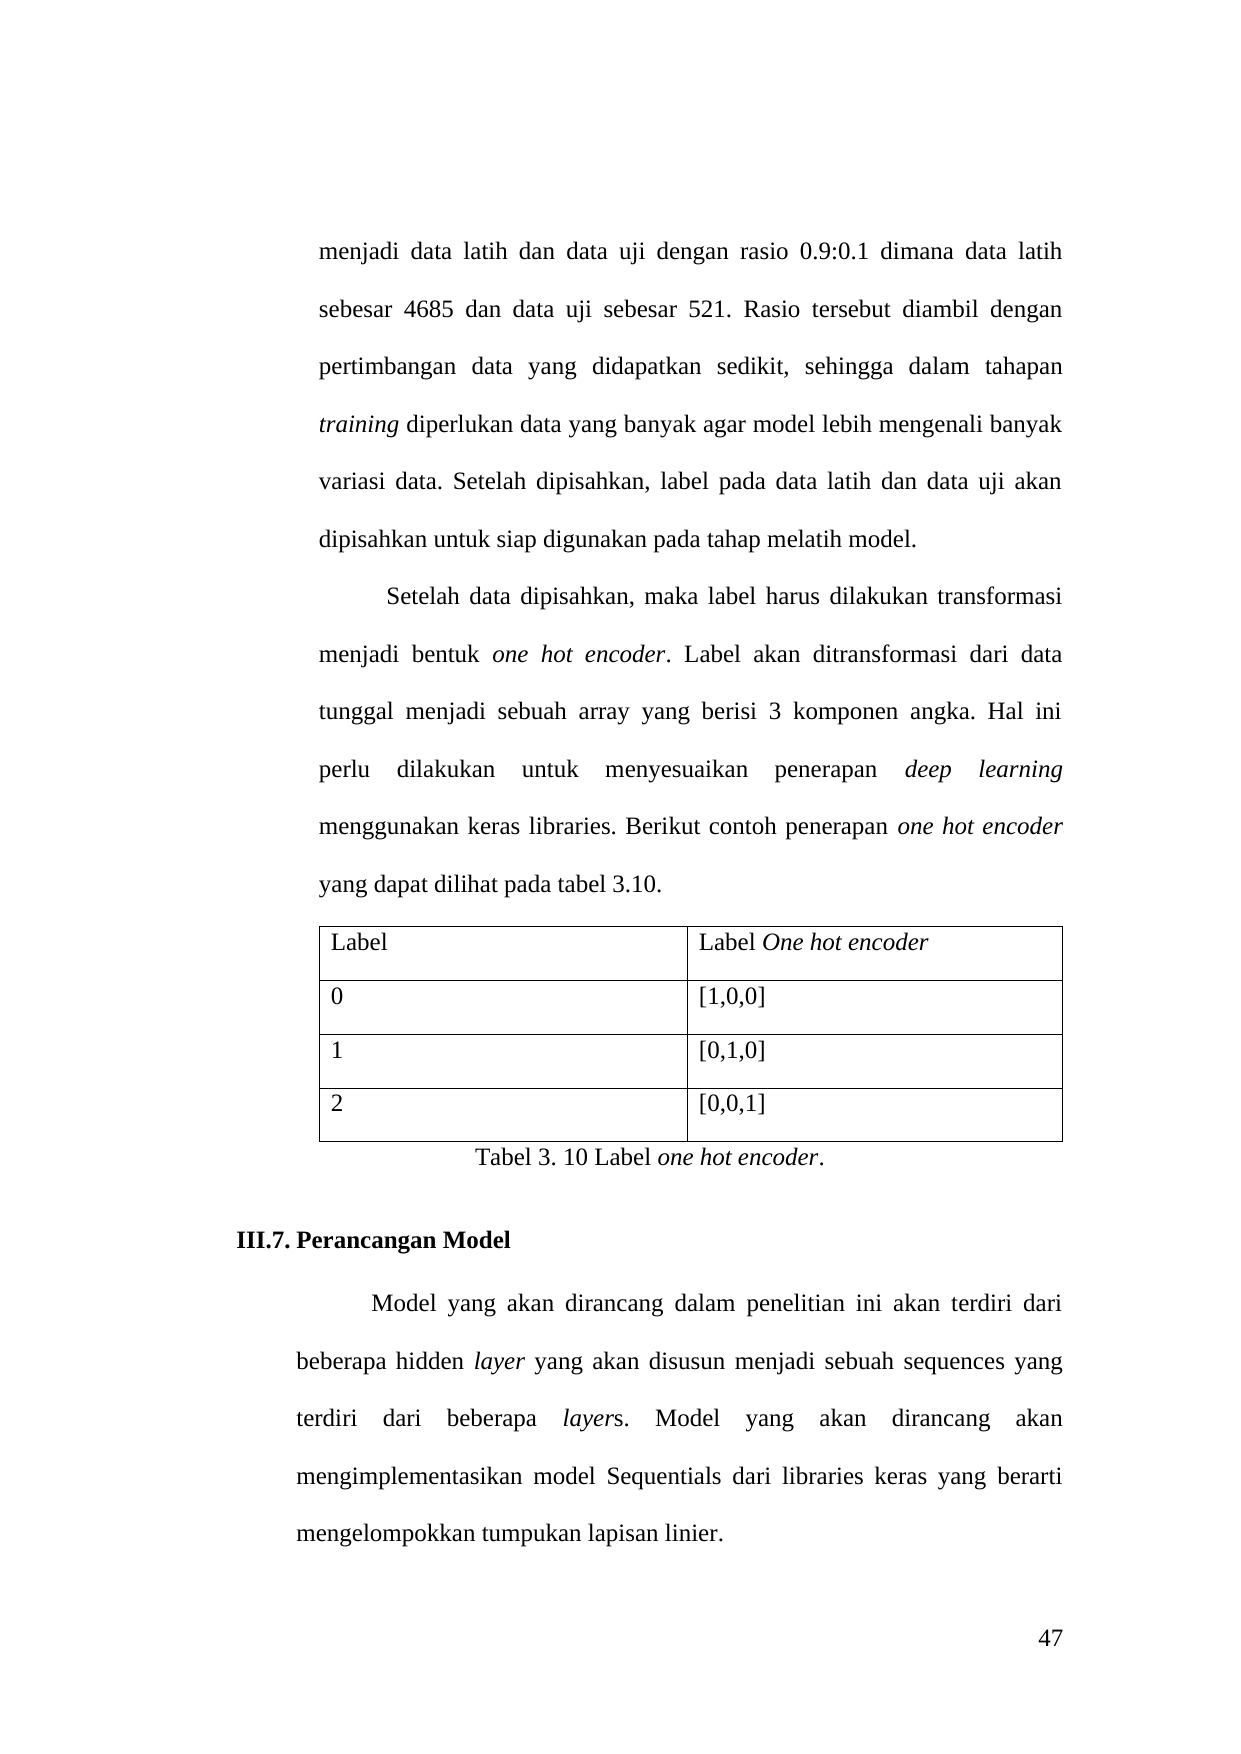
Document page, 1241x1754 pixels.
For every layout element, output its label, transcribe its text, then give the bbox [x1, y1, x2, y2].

table_cell [0,1,0] [688, 1035, 1062, 1087]
table_cell 2 [320, 1089, 687, 1141]
table_header Label One hot encoder [688, 927, 1062, 980]
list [319, 236, 1063, 552]
table_header Label [320, 927, 687, 980]
subtitle Perancangan Model [236, 1225, 1063, 1253]
table_cell 0 [320, 981, 687, 1034]
list Model yang akan dirancang dalam penelitian ini akan terdiri dari beberapa hidden layer yang akan disusun menjadi sebuah sequences yang terdiri dari beberapa layers. Model yang akan dirancang akan mengimplementasikan model Sequentials dari libraries keras yang berarti mengelompokkan tumpukan lapisan linier. [296, 1288, 1063, 1547]
text Tabel 3. 10 Label one hot encoder. [236, 1142, 1063, 1171]
table_cell 1 [320, 1035, 687, 1087]
table_cell [0,0,1] [688, 1089, 1062, 1141]
list Setelah data dipisahkan, maka label harus dilakukan transformasi menjadi bentuk one hot encoder. Label akan ditransformasi dari data tunggal menjadi sebuah array yang berisi 3 komponen angka. Hal ini perlu dilakukan untuk menyesuaikan penerapan deep learning menggunakan keras libraries. Berikut contoh penerapan one hot encoder yang dapat dilihat pada tabel 3.10. [319, 581, 1063, 897]
table_cell [1,0,0] [688, 981, 1062, 1034]
